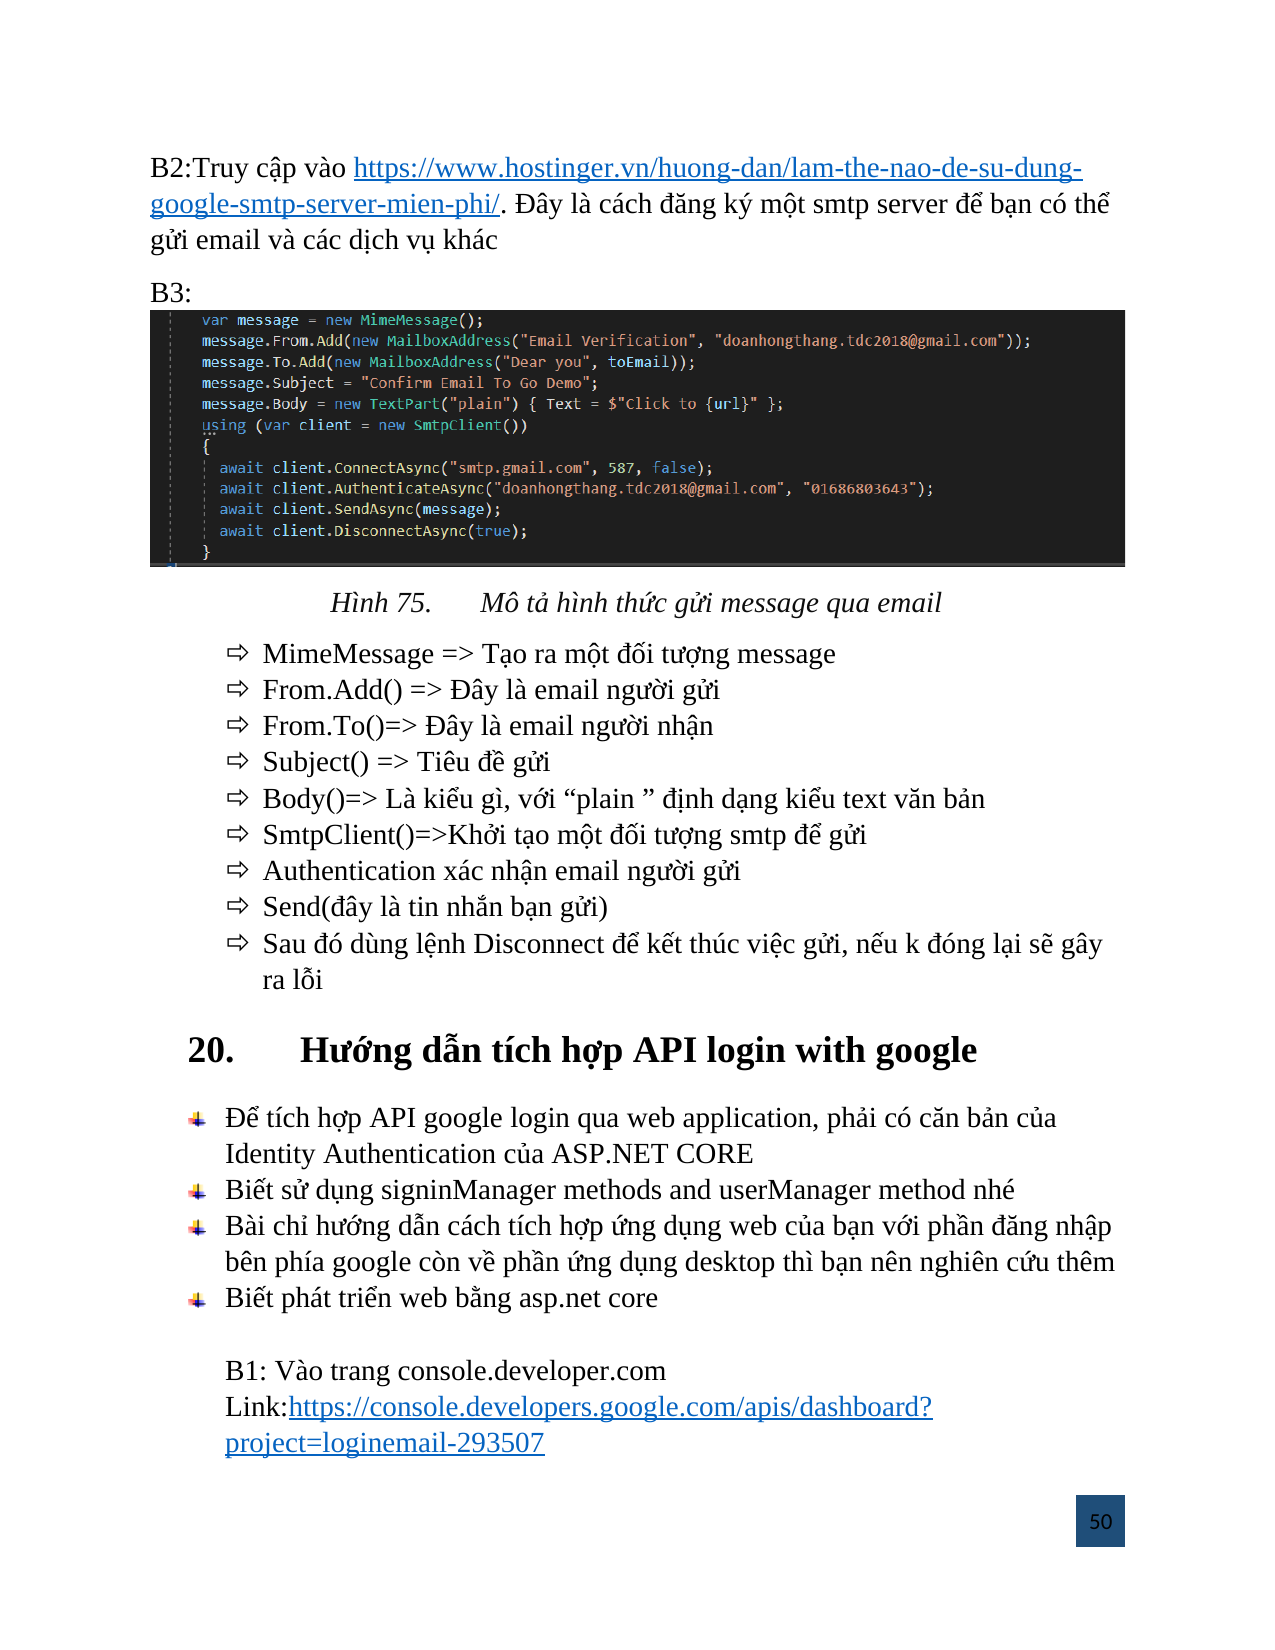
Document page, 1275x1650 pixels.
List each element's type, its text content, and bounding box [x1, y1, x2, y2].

picture [188, 1110, 206, 1127]
list Biết phát triển web bằng asp.net core [187, 1280, 1125, 1314]
list B1: Vào trang console.developer.com [225, 1353, 1125, 1386]
list Body()=> Là kiểu gì, với “plain ” định dạng kiểu text văn bản [225, 781, 1125, 814]
list Để tích hợp API google login qua web application, phải có căn bản của Identity Authentication của ASP.NET CORE [187, 1100, 1125, 1169]
picture [188, 1182, 206, 1200]
list Authentication xác nhận email người gửi [225, 853, 1125, 887]
picture [150, 310, 1125, 567]
text B3: [150, 275, 1125, 310]
list Sau đó dùng lệnh Disconnect để kết thúc việc gửi, nếu k đóng lại sẽ gây ra lỗi [225, 926, 1125, 996]
list From.To()=> Đây là email người nhận [225, 708, 1125, 742]
picture [188, 1218, 206, 1236]
list MimeMessage => Tạo ra một đối tượng message [225, 636, 1125, 669]
text B2:Truy cập vào https://www.hostinger.vn/huong-dan/lam-the-nao-de-su-dung-google-smtp-server-mien-phi/. Đây là cách đăng ký một smtp server để bạn có thể gửi email và các dịch vụ khác [150, 150, 1125, 256]
text Mô tả hình thức gửi message qua email [150, 586, 1125, 619]
list Link:https://console.developers.google.com/apis/dashboard?project=loginemail-293507 [225, 1389, 1125, 1458]
list From.Add() => Đây là email người gửi [225, 672, 1125, 706]
list Send(đây là tin nhắn bạn gửi) [225, 889, 1125, 923]
list Bài chỉ hướng dẫn cách tích hợp ứng dụng web của bạn với phần đăng nhập bên phía google còn về phần ứng dụng desktop thì bạn nên nghiên cứu thêm [187, 1208, 1125, 1278]
list SmtpClient()=>Khởi tạo một đối tượng smtp để gửi [225, 817, 1125, 851]
list Subject() => Tiêu đề gửi [225, 744, 1125, 778]
list Biết sử dụng signinManager methods and userManager method nhé [187, 1172, 1125, 1206]
picture [188, 1291, 206, 1308]
subtitle Hướng dẫn tích hợp API login with google [187, 1027, 1125, 1071]
